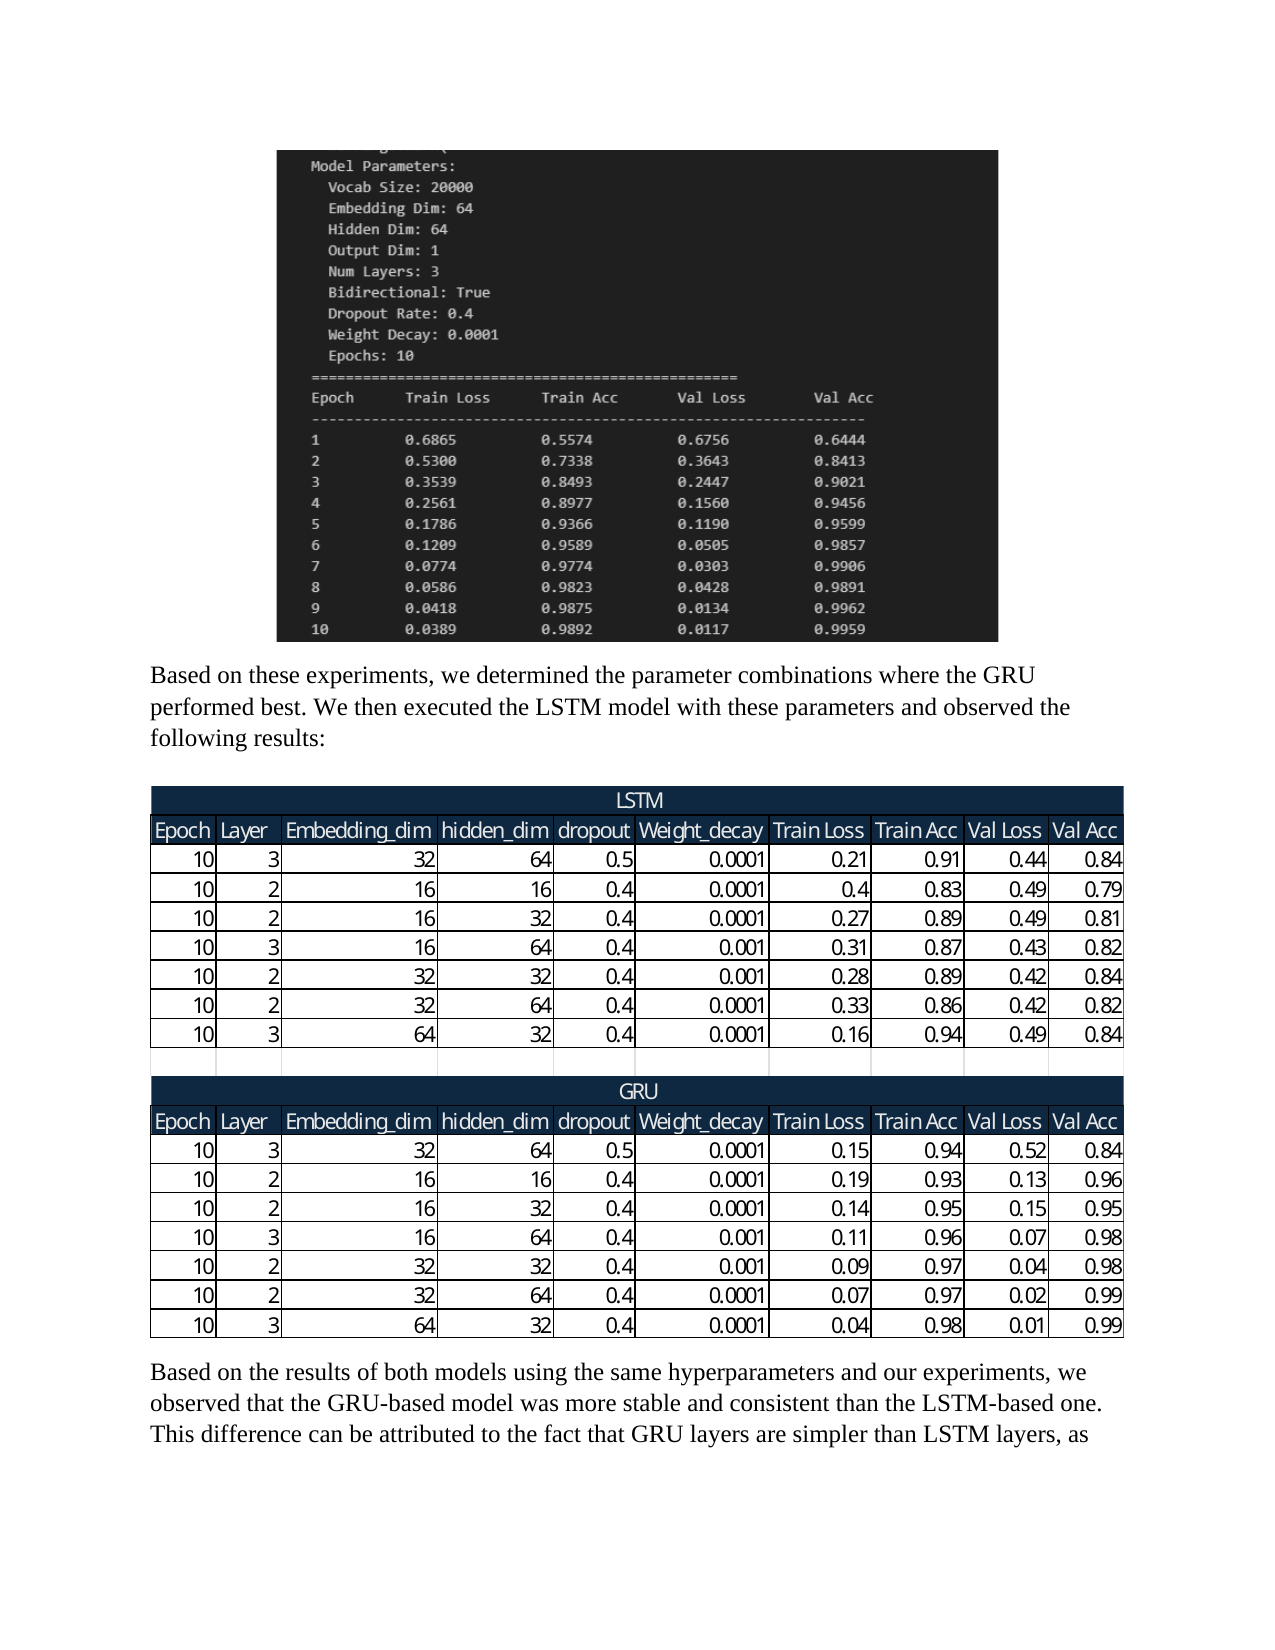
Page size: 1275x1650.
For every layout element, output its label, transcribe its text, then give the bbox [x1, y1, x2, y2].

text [150, 1357, 1125, 1448]
picture [276, 150, 999, 642]
text Based on these experiments, we determined the parameter combinations where the GRU performed best. We then executed the LSTM model with these parameters and observed the following results: [150, 661, 1125, 1339]
